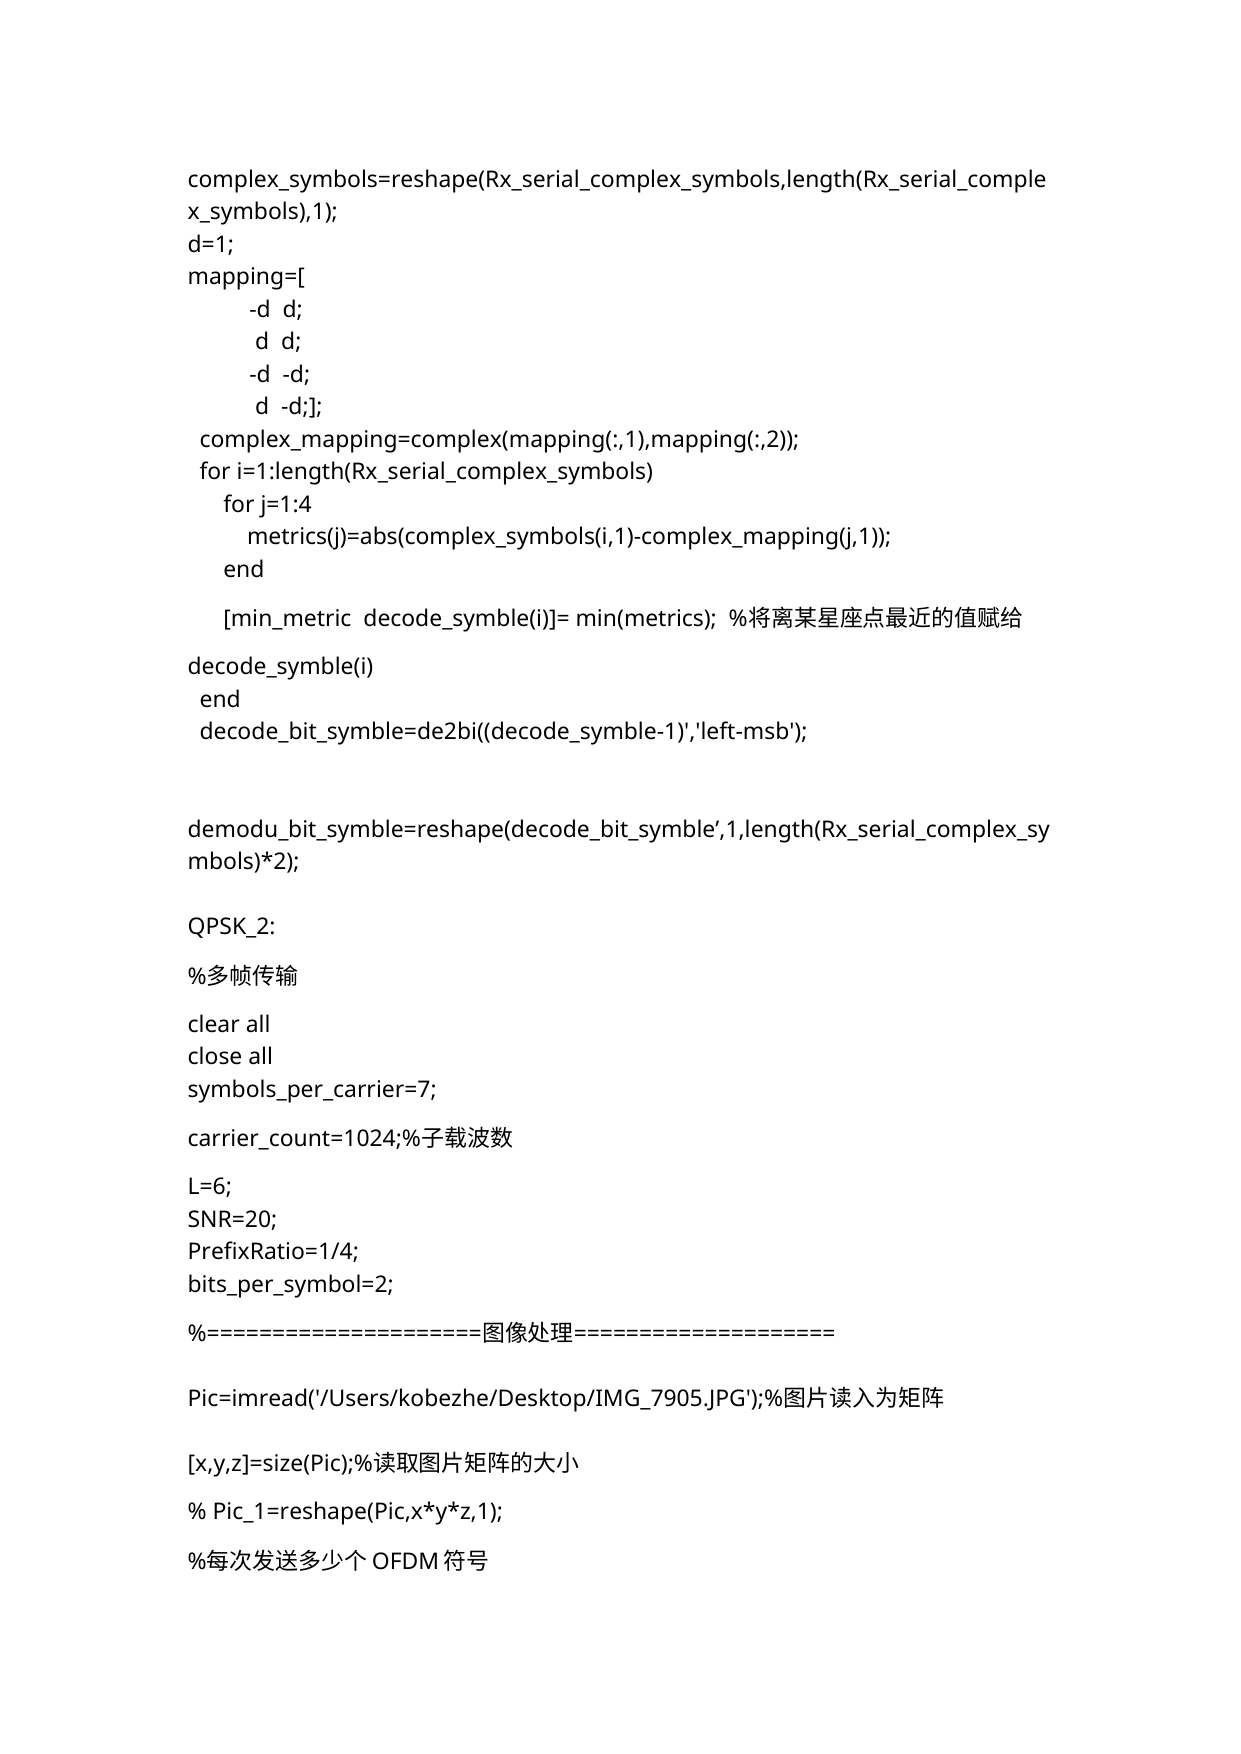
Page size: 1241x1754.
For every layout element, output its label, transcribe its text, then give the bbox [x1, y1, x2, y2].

text end [187, 682, 1053, 714]
text % Pic_1=reshape(Pic,x*y*z,1); [187, 1494, 1053, 1527]
text L=6; [187, 1169, 1053, 1202]
text [x,y,z]=size(Pic);%读取图片矩阵的大小 [187, 1429, 1053, 1494]
text decode_bit_symble=de2bi((decode_symble-1)','left-msb'); [187, 714, 1053, 747]
text %多帧传输 [187, 942, 1053, 1007]
text carrier_count=1024;%子载波数 [187, 1104, 1053, 1169]
text %每次发送多少个OFDM符号 [187, 1527, 1053, 1592]
text bits_per_symbol=2; [187, 1267, 1053, 1299]
text [min_metric decode_symble(i)]= min(metrics); %将离某星座点最近的值赋给decode_symble(i) [187, 584, 1053, 682]
text PrefixRatio=1/4; [187, 1234, 1053, 1267]
text -d -d; [187, 357, 1053, 389]
text clear all [187, 1007, 1053, 1039]
text for i=1:length(Rx_serial_complex_symbols) [187, 454, 1053, 487]
text d d; [187, 324, 1053, 357]
text %=====================图像处理==================== [187, 1299, 1053, 1364]
text mapping=[ [187, 259, 1053, 292]
text end [187, 552, 1053, 584]
text Pic=imread('/Users/kobezhe/Desktop/IMG_7905.JPG');%图片读入为矩阵 [187, 1364, 1053, 1429]
text for j=1:4 [187, 487, 1053, 519]
text SNR=20; [187, 1202, 1053, 1234]
text complex_symbols=reshape(Rx_serial_complex_symbols,length(Rx_serial_complex_symbols),1); [187, 162, 1053, 227]
text close all [187, 1039, 1053, 1072]
text d -d;]; [187, 389, 1053, 422]
text metrics(j)=abs(complex_symbols(i,1)-complex_mapping(j,1)); [187, 519, 1053, 552]
text symbols_per_carrier=7; [187, 1072, 1053, 1104]
text complex_mapping=complex(mapping(:,1),mapping(:,2)); [187, 422, 1053, 454]
text -d d; [187, 292, 1053, 324]
text QPSK_2: [187, 909, 1053, 942]
text demodu_bit_symble=reshape(decode_bit_symble’,1,length(Rx_serial_complex_symbols)*2); [187, 747, 1053, 877]
text d=1; [187, 227, 1053, 259]
